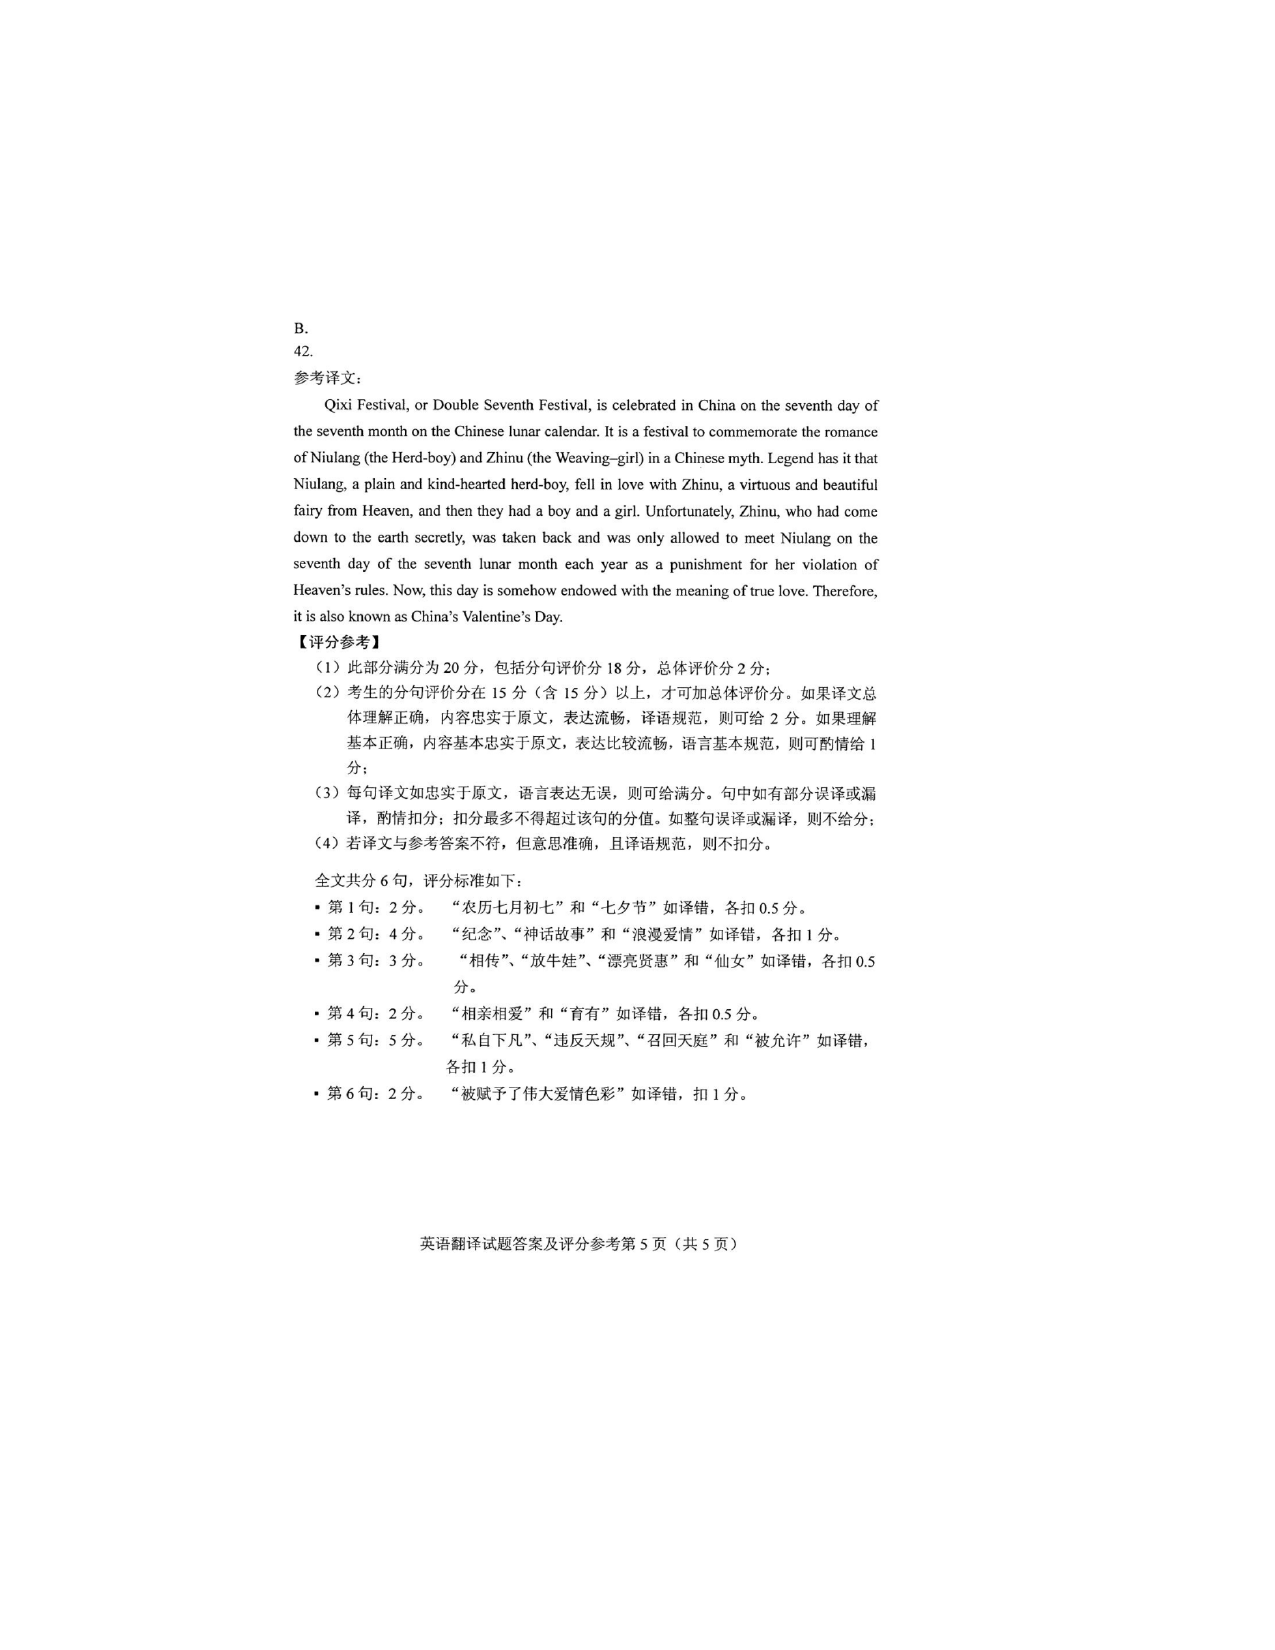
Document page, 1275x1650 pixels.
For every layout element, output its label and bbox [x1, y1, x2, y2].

picture [150, 150, 1025, 1386]
